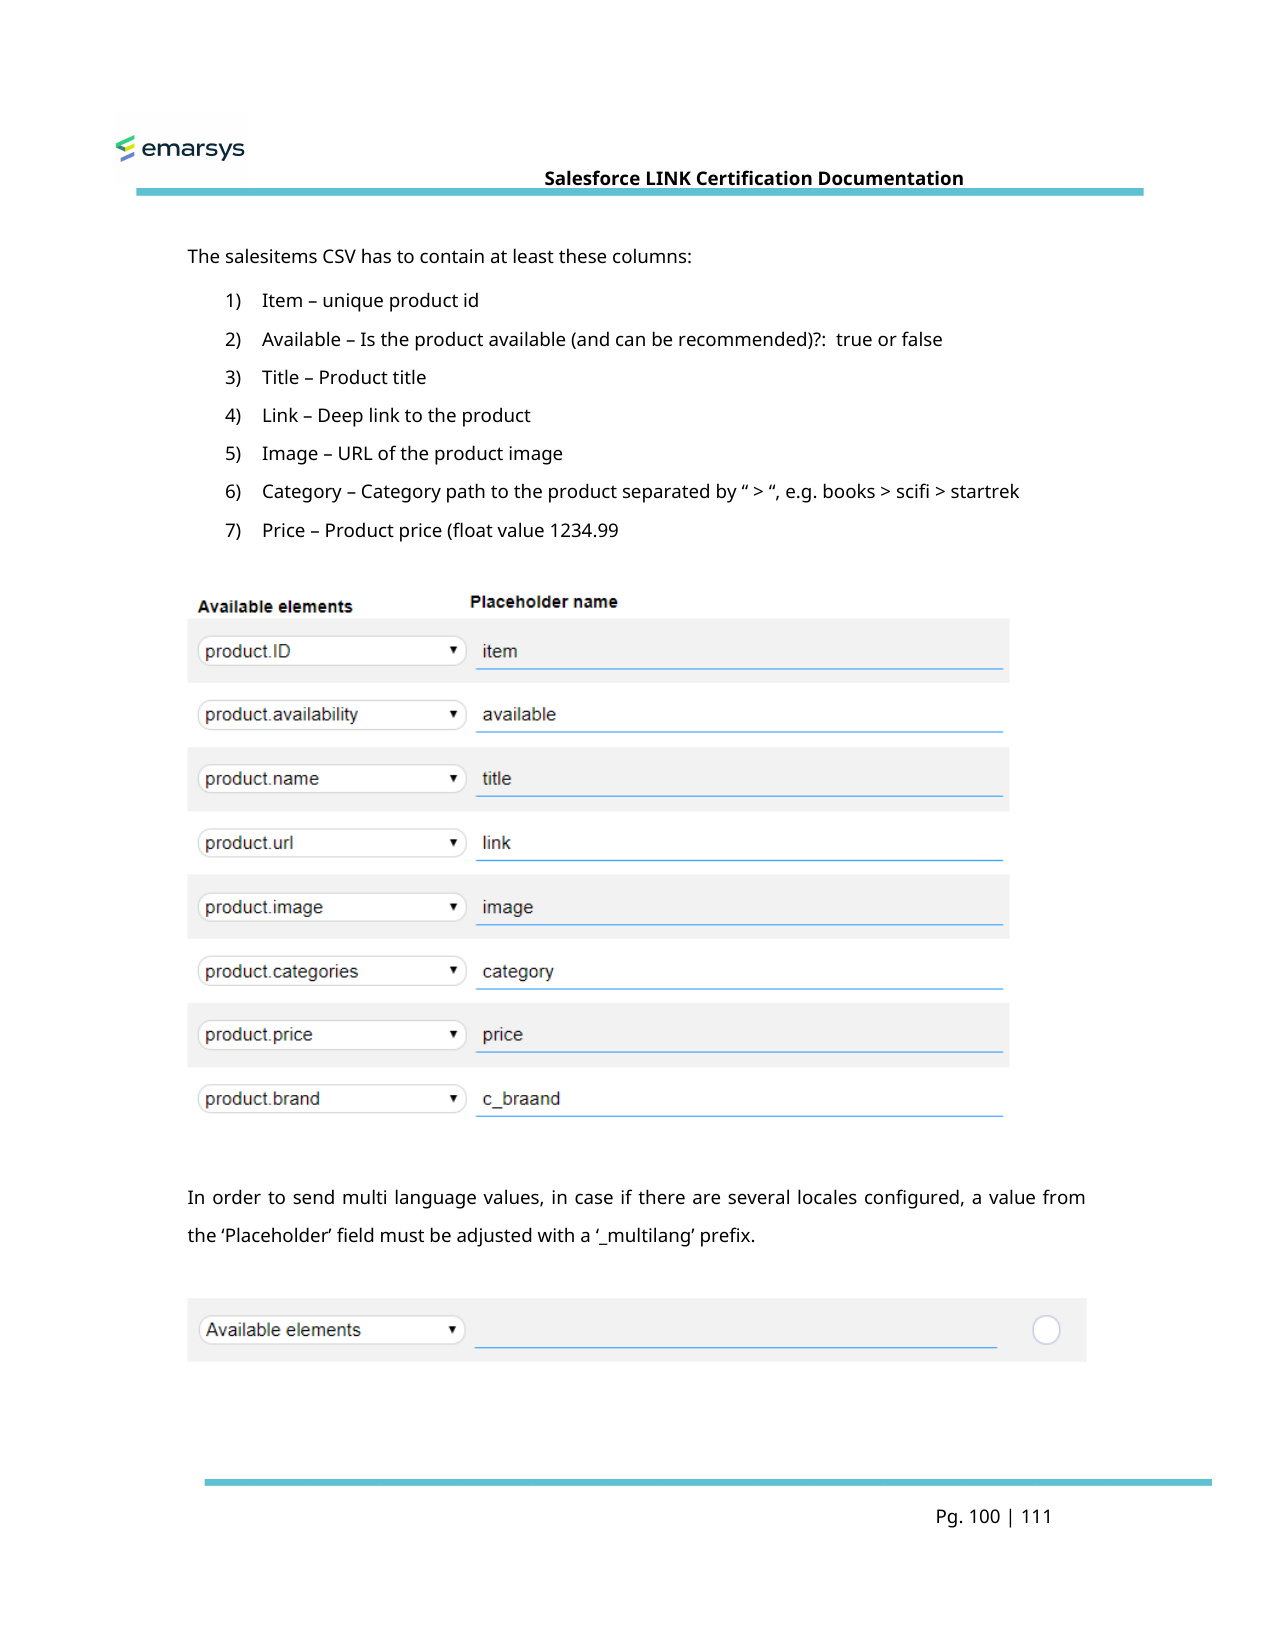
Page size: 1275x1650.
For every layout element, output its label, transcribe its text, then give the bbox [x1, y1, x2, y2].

picture [136, 188, 1144, 196]
text The salesitems CSV has to contain at least these columns: [187, 243, 1087, 269]
list Item – unique product id [225, 288, 1087, 313]
list Link – Deep link to the product [225, 402, 1087, 428]
picture [187, 1297, 1088, 1368]
list Title – Product title [225, 364, 1087, 389]
list Price – Product price (float value 1234.99 [225, 517, 1087, 542]
list Available – Is the product available (and can be recommended)?: true or false [225, 326, 1087, 351]
list Image – URL of the product image [225, 441, 1087, 466]
list Category – Category path to the product separated by “ > “, e.g. books > scifi > startrek [225, 479, 1087, 504]
picture [187, 586, 1010, 1134]
text In order to send multi language values, in case if there are several locales configured, a value from the ‘Placeholder’ field must be adjusted with a ‘_multilang’ prefix. [187, 1184, 1087, 1248]
picture [204, 1479, 1212, 1486]
picture [113, 111, 247, 185]
